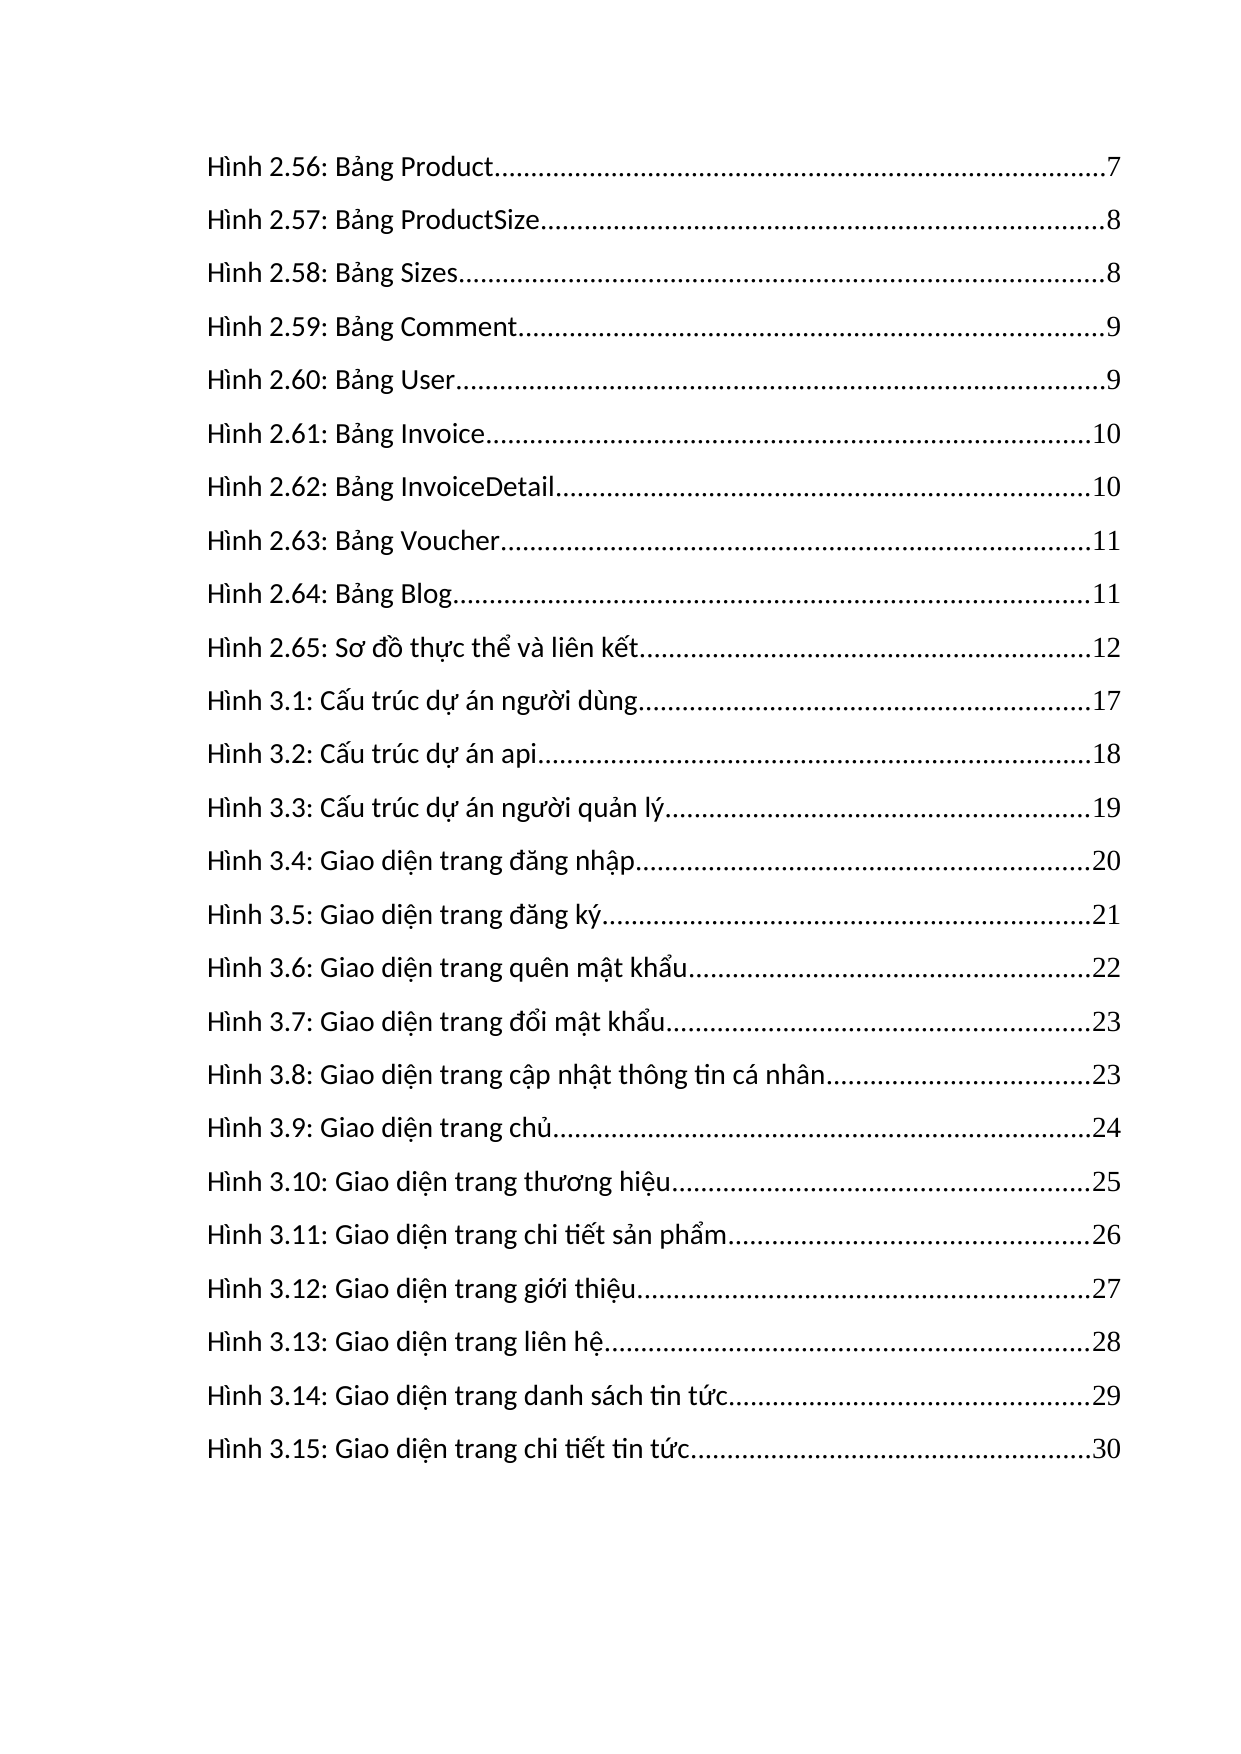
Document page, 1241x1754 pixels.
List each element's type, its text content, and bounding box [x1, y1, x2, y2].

text Hình 3.14: Giao diện trang danh sách tin tức 29 [207, 1377, 1122, 1412]
text Hình 3.12: Giao diện trang giới thiệu 27 [207, 1270, 1122, 1306]
text Hình 2.59: Bảng Comment 9 [207, 308, 1122, 344]
text Hình 3.10: Giao diện trang thương hiệu 25 [207, 1163, 1122, 1199]
text Hình 3.1: Cấu trúc dự án người dùng 17 [207, 682, 1122, 718]
text Hình 2.57: Bảng ProductSize 8 [207, 201, 1122, 237]
text Hình 3.11: Giao diện trang chi tiết sản phẩm 26 [207, 1216, 1122, 1252]
text Hình 2.63: Bảng Voucher 11 [207, 522, 1122, 557]
text Hình 3.6: Giao diện trang quên mật khẩu 22 [207, 949, 1122, 985]
text Hình 3.9: Giao diện trang chủ 24 [207, 1109, 1122, 1145]
text Hình 2.64: Bảng Blog 11 [207, 575, 1122, 611]
text Hình 2.62: Bảng InvoiceDetail 10 [207, 468, 1122, 504]
text Hình 3.5: Giao diện trang đăng ký 21 [207, 896, 1122, 931]
text Hình 3.4: Giao diện trang đăng nhập 20 [207, 842, 1122, 878]
text Hình 3.8: Giao diện trang cập nhật thông tin cá nhân 23 [207, 1056, 1122, 1092]
text Hình 3.15: Giao diện trang chi tiết tin tức 30 [207, 1430, 1122, 1466]
text Hình 2.56: Bảng Product 7 [207, 148, 1122, 183]
text Hình 3.13: Giao diện trang liên hệ 28 [207, 1323, 1122, 1359]
text Hình 3.7: Giao diện trang đổi mật khẩu 23 [207, 1003, 1122, 1038]
text Hình 2.58: Bảng Sizes 8 [207, 254, 1122, 290]
text Hình 3.3: Cấu trúc dự án người quản lý 19 [207, 789, 1122, 824]
text Hình 2.65: Sơ đồ thực thể và liên kết 12 [207, 629, 1122, 664]
text Hình 2.60: Bảng User 9 [207, 361, 1122, 397]
text Hình 3.2: Cấu trúc dự án api 18 [207, 736, 1122, 771]
text Hình 2.61: Bảng Invoice 10 [207, 415, 1122, 451]
